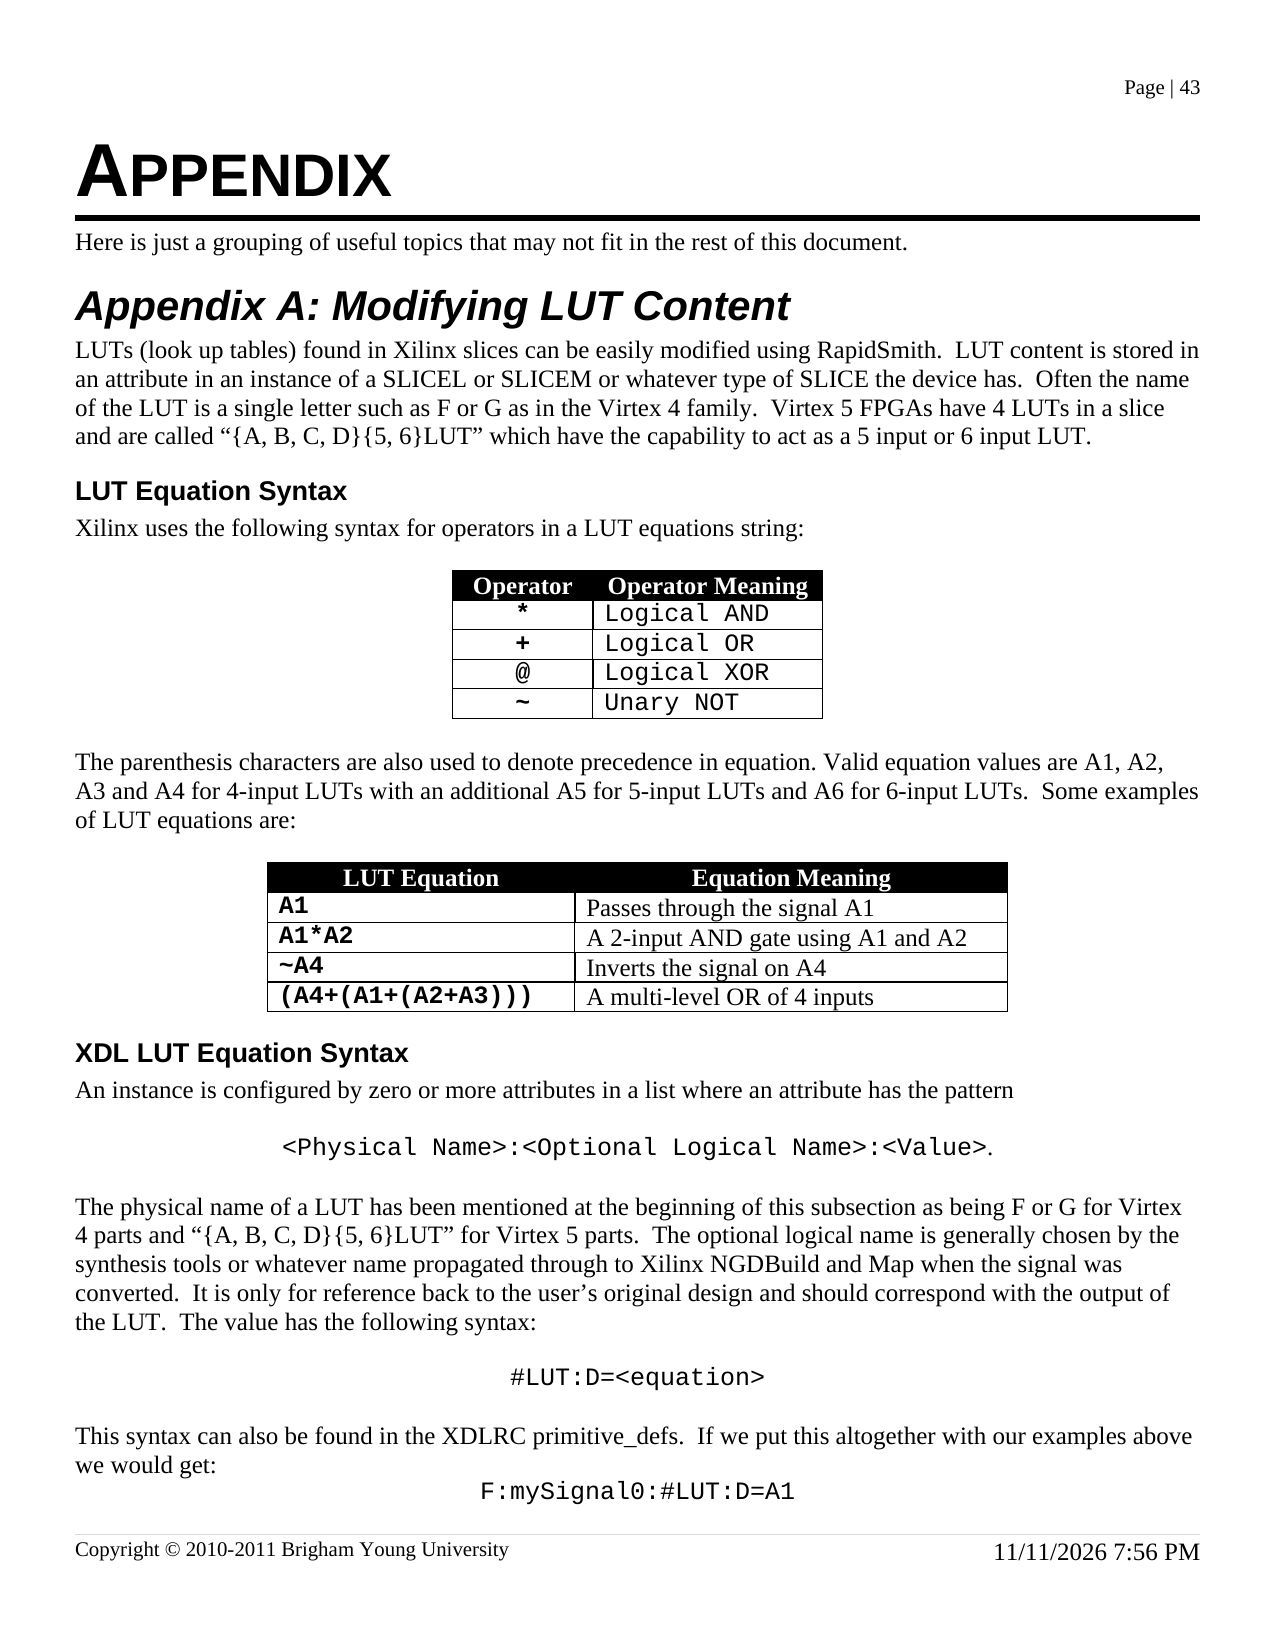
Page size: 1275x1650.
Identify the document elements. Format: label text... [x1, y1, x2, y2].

text F:mySignal0:#LUT:D=A1 [75, 1479, 1200, 1507]
table_header Equation Meaning [575, 863, 1007, 892]
subtitle Appendix [75, 126, 1200, 215]
text The parenthesis characters are also used to denote precedence in equation. Valid equation values are A1, A2, A3 and A4 for 4-input LUTs with an additional A5 for 5-input LUTs and A6 for 6-input LUTs. Some examples of LUT equations are: [75, 747, 1200, 833]
text #LUT:D=<equation> [75, 1364, 1200, 1393]
table_cell ~A4 [268, 953, 574, 981]
table_cell Logical OR [593, 630, 822, 659]
table_cell A multi-level OR of 4 inputs [575, 983, 1007, 1011]
table_cell Logical AND [594, 601, 822, 629]
text The physical name of a LUT has been mentioned at the beginning of this subsection as being F or G for Virtex 4 parts and “{A, B, C, D}{5, 6}LUT” for Virtex 5 parts. The optional logical name is generally chosen by the synthesis tools or whatever name propagated through to Xilinx NGDBuild and Map when the signal was converted. It is only for reference back to the user’s original design and should correspond with the output of the LUT. The value has the following syntax: [75, 1192, 1200, 1336]
table_cell * [453, 601, 592, 629]
table_cell A 2-input AND gate using A1 and A2 [575, 923, 1007, 952]
table_cell + [453, 630, 592, 659]
text <Physical Name>:<Optional Logical Name>:<Value>. [75, 1132, 1200, 1163]
table_cell A1*A2 [268, 923, 574, 952]
table_header Operator Meaning [593, 571, 822, 600]
text This syntax can also be found in the XDLRC primitive_defs. If we put this altogether with our examples above we would get: [75, 1421, 1200, 1479]
table_header LUT Equation [268, 863, 574, 892]
text An instance is configured by zero or more attributes in a list where an attribute has the pattern [75, 1075, 1200, 1103]
table_cell Passes through the signal A1 [576, 893, 1007, 922]
table_header Operator [453, 571, 592, 600]
subtitle LUT Equation Syntax [75, 475, 1200, 506]
table_cell ~ [453, 689, 592, 717]
table_cell Logical XOR [594, 660, 822, 688]
table_cell Inverts the signal on A4 [576, 953, 1007, 981]
table_cell A1 [268, 893, 574, 922]
table_cell (A4+(A1+(A2+A3))) [268, 983, 574, 1011]
table_cell @ [453, 660, 592, 688]
table_cell Unary NOT [593, 689, 822, 717]
text Here is just a grouping of useful topics that may not fit in the rest of this document. [75, 227, 1200, 256]
text Xilinx uses the following syntax for operators in a LUT equations string: [75, 513, 1200, 541]
text LUTs (look up tables) found in Xilinx slices can be easily modified using RapidSmith. LUT content is stored in an attribute in an instance of a SLICEL or SLICEM or whatever type of SLICE the device has. Often the name of the LUT is a single letter such as F or G as in the Virtex 4 family. Virtex 5 FPGAs have 4 LUTs in a slice and are called “{A, B, C, D}{5, 6}LUT” which have the capability to act as a 5 input or 6 input LUT. [75, 335, 1200, 450]
subtitle Appendix A: Modifying LUT Content [75, 281, 1200, 329]
subtitle XDL LUT Equation Syntax [75, 1037, 1200, 1068]
